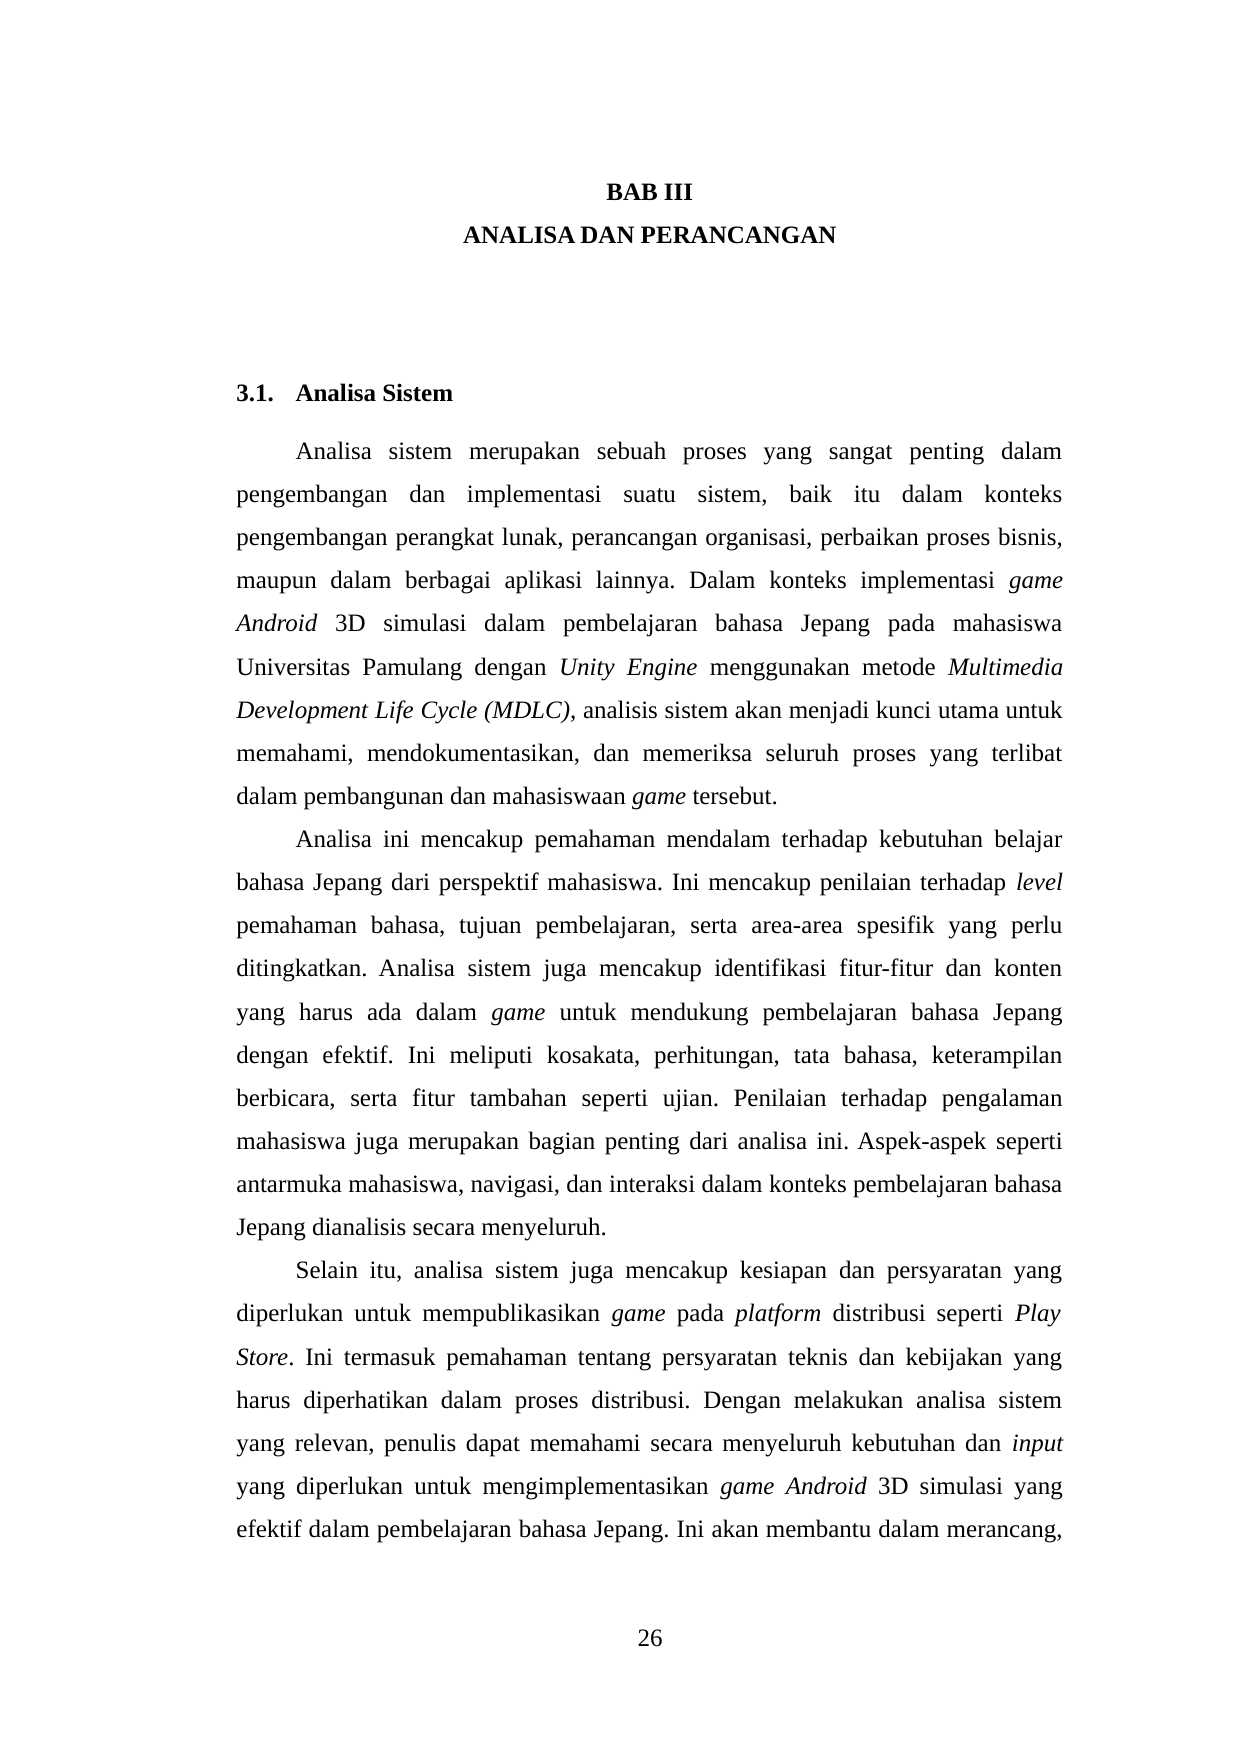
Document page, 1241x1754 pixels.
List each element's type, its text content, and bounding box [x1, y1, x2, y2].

subtitle Analisa Sistem [236, 378, 1063, 407]
subtitle BAB III ANALISA DAN PERANCANGAN [236, 177, 1063, 249]
text Analisa sistem merupakan sebuah proses yang sangat penting dalam pengembangan dan implementasi suatu sistem, baik itu dalam konteks pengembangan perangkat lunak, perancangan organisasi, perbaikan proses bisnis, maupun dalam berbagai aplikasi lainnya. Dalam konteks implementasi game Android 3D simulasi dalam pembelajaran bahasa Jepang pada mahasiswa Universitas Pamulang dengan Unity Engine menggunakan metode Multimedia Development Life Cycle (MDLC), analisis sistem akan menjadi kunci utama untuk memahami, mendokumentasikan, dan memeriksa seluruh proses yang terlibat dalam pembangunan dan mahasiswaan game tersebut. [236, 436, 1063, 810]
text Analisa ini mencakup pemahaman mendalam terhadap kebutuhan belajar bahasa Jepang dari perspektif mahasiswa. Ini mencakup penilaian terhadap level pemahaman bahasa, tujuan pembelajaran, serta area-area spesifik yang perlu ditingkatkan. Analisa sistem juga mencakup identifikasi fitur-fitur dan konten yang harus ada dalam game untuk mendukung pembelajaran bahasa Jepang dengan efektif. Ini meliputi kosakata, perhitungan, tata bahasa, keterampilan berbicara, serta fitur tambahan seperti ujian. Penilaian terhadap pengalaman mahasiswa juga merupakan bagian penting dari analisa ini. Aspek-aspek seperti antarmuka mahasiswa, navigasi, dan interaksi dalam konteks pembelajaran bahasa Jepang dianalisis secara menyeluruh. [236, 824, 1063, 1241]
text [236, 1255, 1063, 1543]
